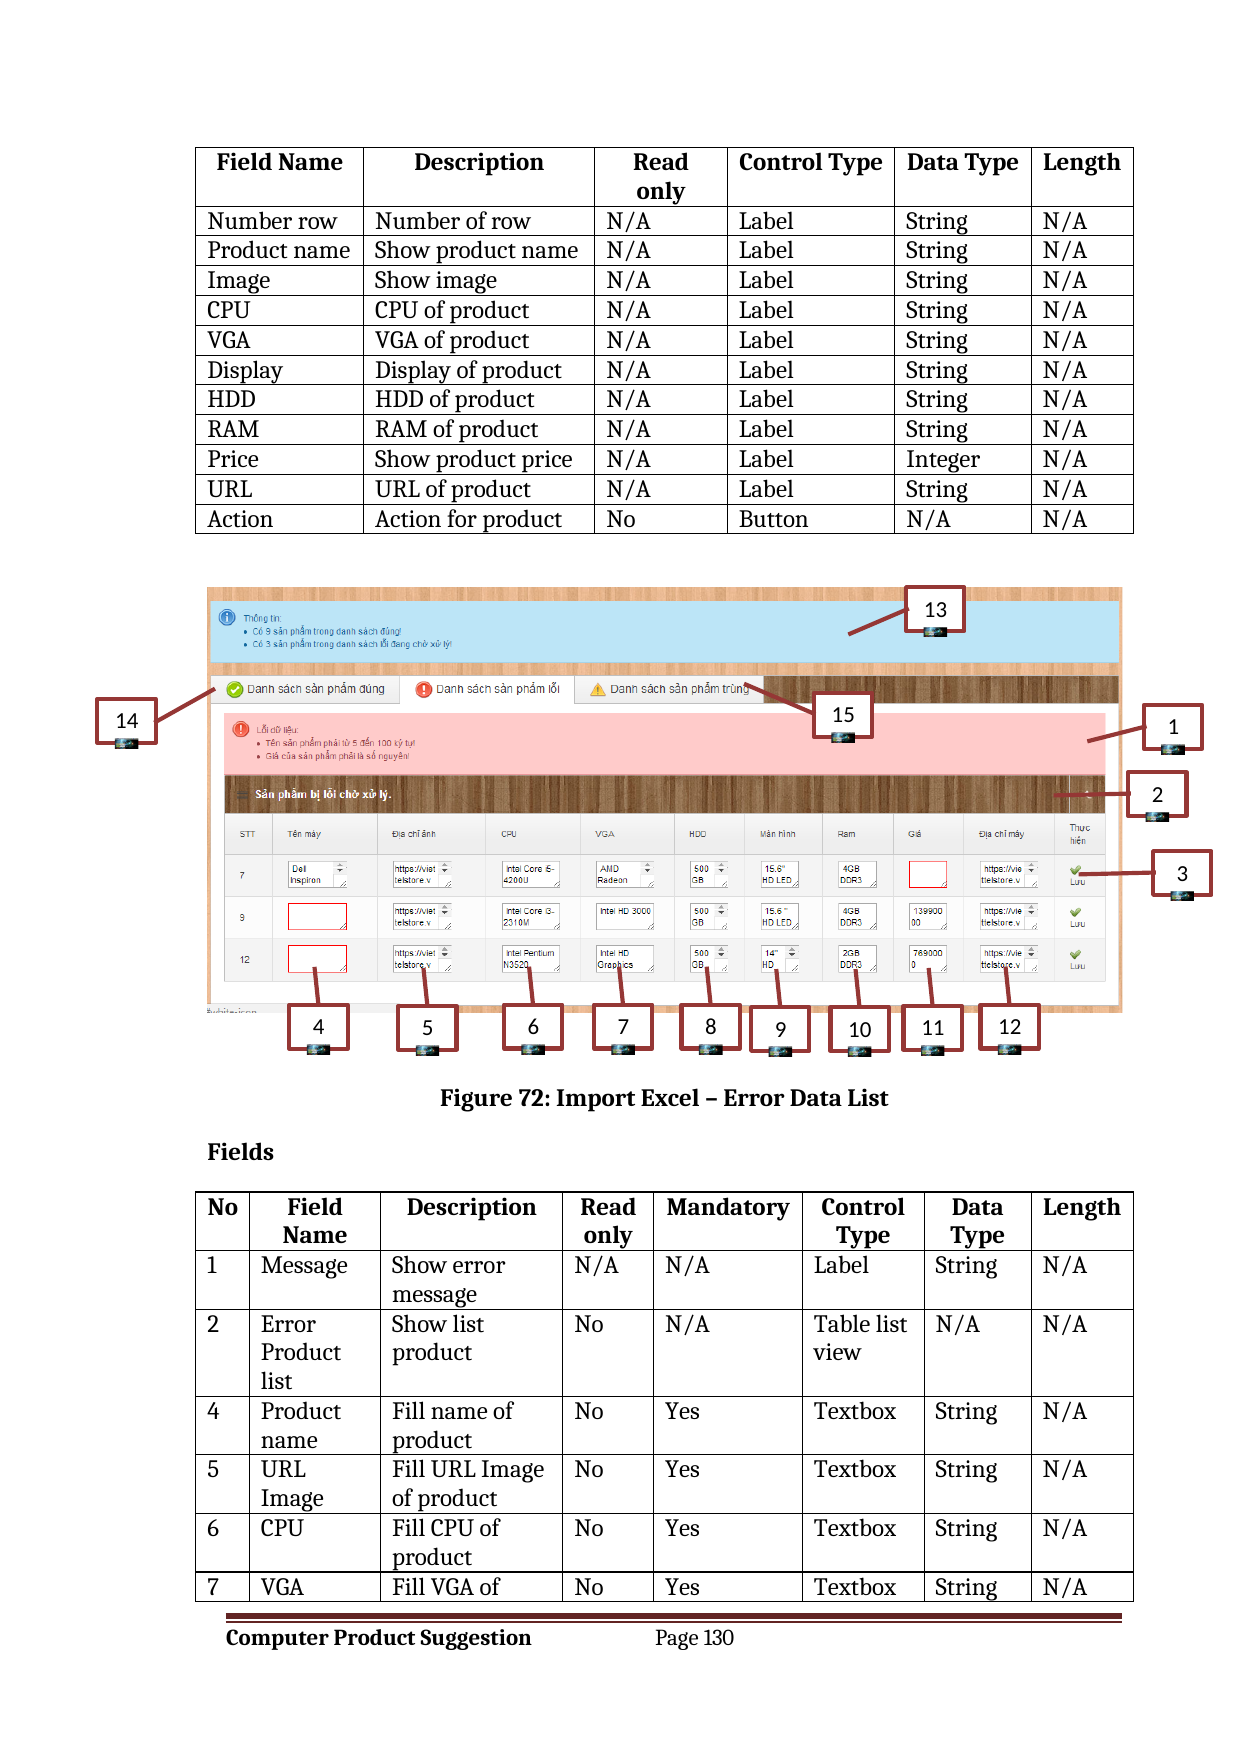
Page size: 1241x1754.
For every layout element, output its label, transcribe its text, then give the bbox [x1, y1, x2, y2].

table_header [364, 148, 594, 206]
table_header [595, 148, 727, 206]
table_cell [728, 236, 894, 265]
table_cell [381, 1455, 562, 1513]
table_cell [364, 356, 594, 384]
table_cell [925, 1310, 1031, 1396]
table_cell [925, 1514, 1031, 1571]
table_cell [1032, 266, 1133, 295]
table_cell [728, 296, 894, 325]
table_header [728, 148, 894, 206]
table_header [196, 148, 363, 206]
picture [114, 738, 139, 749]
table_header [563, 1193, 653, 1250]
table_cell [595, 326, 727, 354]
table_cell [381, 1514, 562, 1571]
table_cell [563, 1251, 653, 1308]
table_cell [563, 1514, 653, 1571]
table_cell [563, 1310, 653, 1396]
picture [1161, 744, 1185, 755]
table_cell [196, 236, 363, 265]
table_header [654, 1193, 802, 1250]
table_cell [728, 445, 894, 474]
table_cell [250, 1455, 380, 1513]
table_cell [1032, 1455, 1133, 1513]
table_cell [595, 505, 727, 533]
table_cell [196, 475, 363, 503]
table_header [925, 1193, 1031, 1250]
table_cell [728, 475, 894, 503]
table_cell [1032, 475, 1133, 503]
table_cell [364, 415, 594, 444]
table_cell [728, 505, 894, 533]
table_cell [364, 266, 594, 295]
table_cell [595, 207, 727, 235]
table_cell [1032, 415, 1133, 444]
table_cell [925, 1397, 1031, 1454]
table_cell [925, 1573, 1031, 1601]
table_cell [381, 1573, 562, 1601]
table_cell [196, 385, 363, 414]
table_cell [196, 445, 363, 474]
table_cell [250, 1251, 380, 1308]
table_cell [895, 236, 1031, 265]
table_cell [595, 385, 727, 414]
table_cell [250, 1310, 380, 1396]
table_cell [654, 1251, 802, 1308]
picture [207, 587, 1123, 1084]
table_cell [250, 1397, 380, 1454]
text Figure 72: Import Excel – Error Data List [207, 1084, 1122, 1113]
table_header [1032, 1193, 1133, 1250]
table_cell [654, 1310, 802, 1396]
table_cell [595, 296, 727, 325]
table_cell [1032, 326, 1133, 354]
picture [1170, 891, 1194, 901]
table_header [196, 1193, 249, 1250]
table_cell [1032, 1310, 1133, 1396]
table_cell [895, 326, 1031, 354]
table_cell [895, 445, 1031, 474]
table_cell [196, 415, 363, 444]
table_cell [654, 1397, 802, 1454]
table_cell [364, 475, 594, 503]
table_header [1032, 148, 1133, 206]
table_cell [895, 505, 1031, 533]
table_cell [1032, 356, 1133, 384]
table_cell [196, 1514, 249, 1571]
picture [1145, 812, 1170, 822]
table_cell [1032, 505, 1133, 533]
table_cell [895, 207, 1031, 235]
text Fields [207, 1138, 1122, 1166]
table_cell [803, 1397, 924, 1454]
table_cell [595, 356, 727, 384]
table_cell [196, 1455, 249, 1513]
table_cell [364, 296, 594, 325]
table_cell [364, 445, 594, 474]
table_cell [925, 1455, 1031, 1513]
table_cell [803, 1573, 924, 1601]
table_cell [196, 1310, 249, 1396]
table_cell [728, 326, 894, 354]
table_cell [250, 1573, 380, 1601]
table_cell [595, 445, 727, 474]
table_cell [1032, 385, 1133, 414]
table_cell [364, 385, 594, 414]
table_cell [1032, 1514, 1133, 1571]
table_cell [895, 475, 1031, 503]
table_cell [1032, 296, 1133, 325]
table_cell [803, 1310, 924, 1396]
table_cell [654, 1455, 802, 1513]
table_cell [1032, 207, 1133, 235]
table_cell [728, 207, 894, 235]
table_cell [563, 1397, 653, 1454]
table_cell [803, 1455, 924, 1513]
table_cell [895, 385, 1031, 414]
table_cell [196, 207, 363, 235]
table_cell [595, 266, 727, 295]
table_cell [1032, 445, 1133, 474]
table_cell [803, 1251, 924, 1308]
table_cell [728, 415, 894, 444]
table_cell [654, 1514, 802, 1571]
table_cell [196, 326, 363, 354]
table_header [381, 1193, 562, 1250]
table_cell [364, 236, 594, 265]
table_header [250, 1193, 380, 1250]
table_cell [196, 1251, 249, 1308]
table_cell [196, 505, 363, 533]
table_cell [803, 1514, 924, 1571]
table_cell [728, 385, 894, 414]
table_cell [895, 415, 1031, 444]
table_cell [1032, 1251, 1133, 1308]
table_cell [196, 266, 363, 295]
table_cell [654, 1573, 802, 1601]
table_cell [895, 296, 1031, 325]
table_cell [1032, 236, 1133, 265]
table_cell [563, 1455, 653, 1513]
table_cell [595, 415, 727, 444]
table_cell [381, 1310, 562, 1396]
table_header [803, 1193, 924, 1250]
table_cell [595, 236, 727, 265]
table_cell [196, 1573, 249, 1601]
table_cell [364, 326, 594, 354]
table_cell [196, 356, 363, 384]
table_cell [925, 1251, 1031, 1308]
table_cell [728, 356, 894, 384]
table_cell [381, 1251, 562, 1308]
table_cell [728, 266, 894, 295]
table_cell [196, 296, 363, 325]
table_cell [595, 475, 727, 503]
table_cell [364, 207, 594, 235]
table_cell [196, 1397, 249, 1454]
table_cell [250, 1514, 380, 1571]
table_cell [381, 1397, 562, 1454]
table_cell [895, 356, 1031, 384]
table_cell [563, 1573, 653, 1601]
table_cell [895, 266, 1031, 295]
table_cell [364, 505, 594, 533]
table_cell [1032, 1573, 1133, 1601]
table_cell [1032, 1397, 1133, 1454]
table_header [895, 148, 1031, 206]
